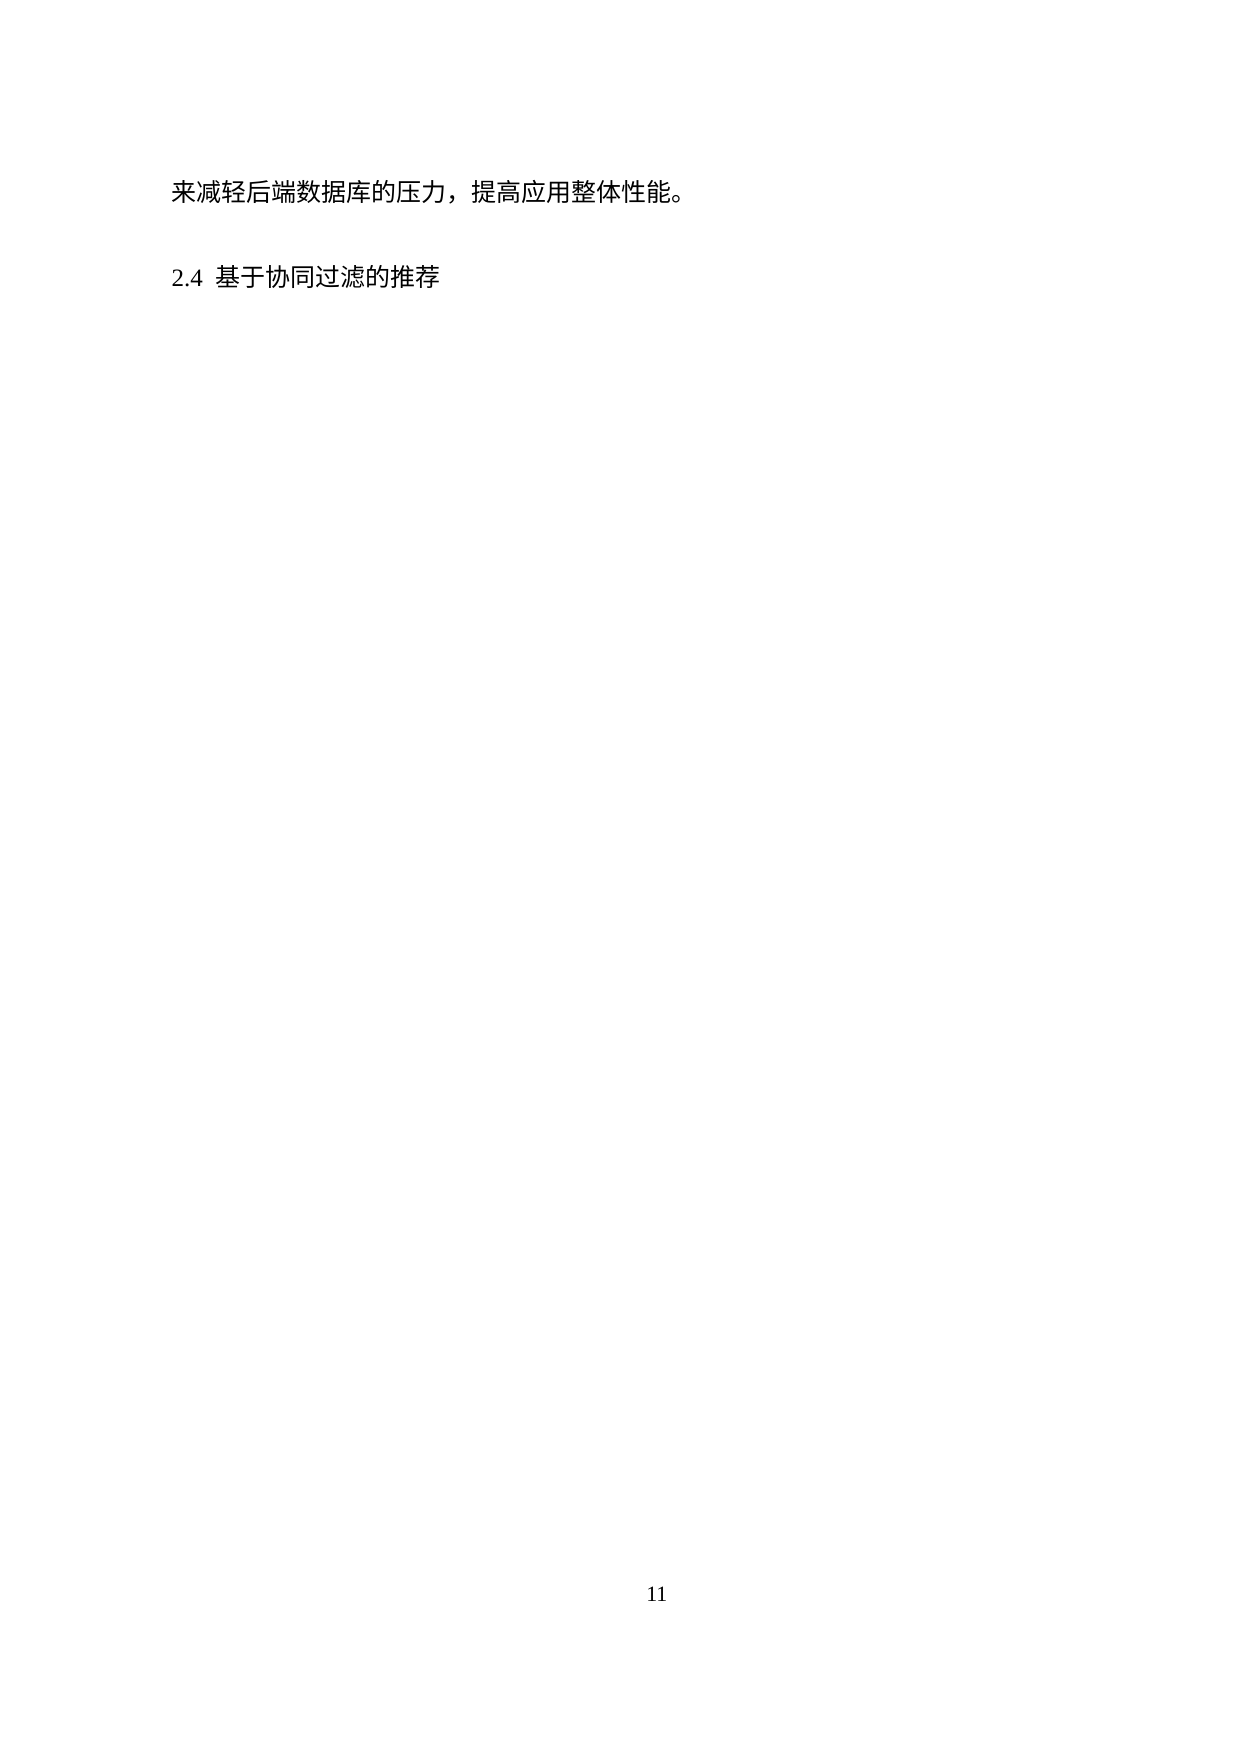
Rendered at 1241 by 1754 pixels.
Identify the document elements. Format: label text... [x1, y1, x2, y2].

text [171, 157, 1098, 224]
text 2.4 基于协同过滤的推荐 [171, 242, 1098, 309]
